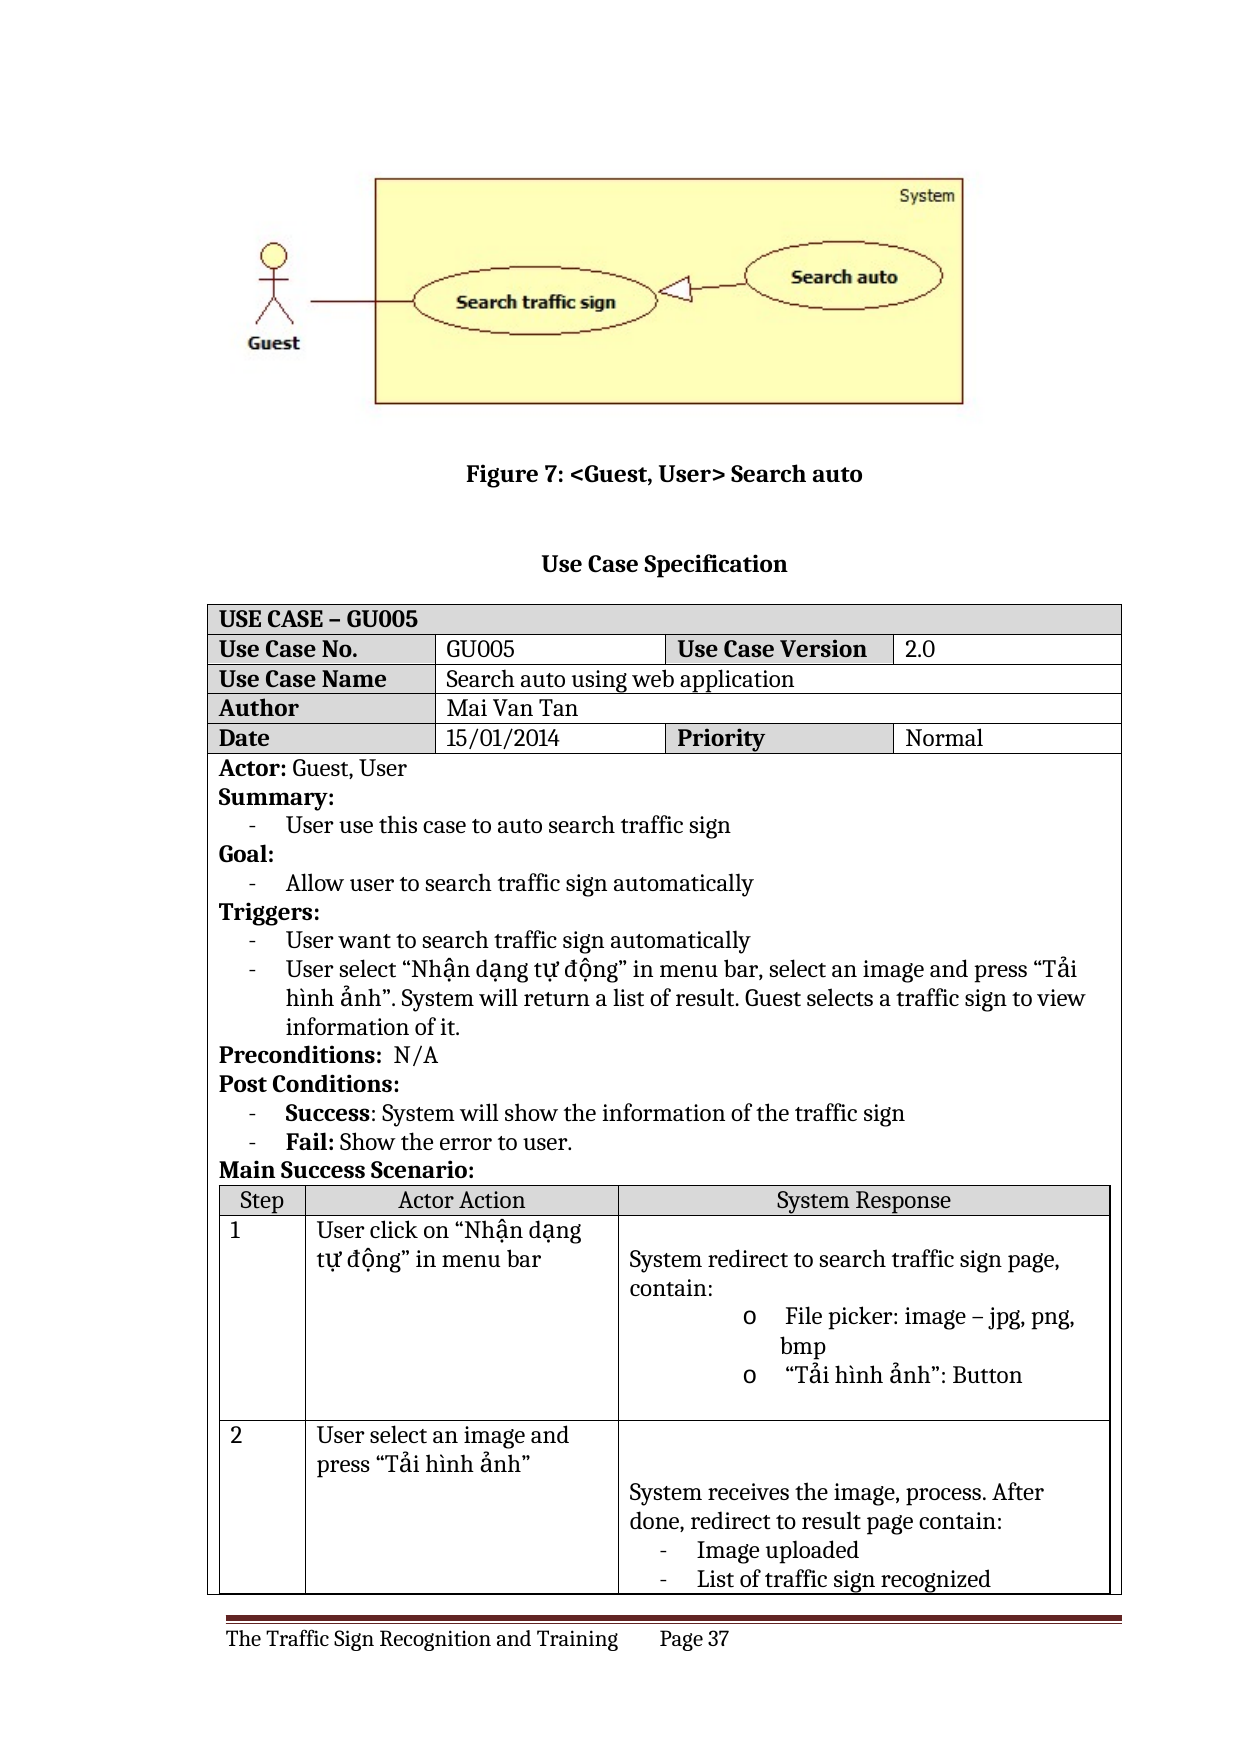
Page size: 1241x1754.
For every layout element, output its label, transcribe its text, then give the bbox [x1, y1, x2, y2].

table_cell Normal [894, 724, 1121, 753]
table_cell 2.0 [894, 635, 1121, 663]
table_cell 15/01/2014 [436, 724, 665, 753]
table_cell Priority [666, 724, 893, 753]
table_cell Mai Van Tan [436, 694, 1121, 723]
table_cell GU005 [436, 635, 665, 663]
text Figure 7: <Guest, User> Search auto [207, 460, 1122, 489]
table_cell Use Case No. [208, 635, 435, 663]
picture [206, 147, 995, 436]
table_header USE CASE – GU005 [208, 605, 1121, 634]
table_cell Author [208, 694, 435, 723]
table_cell Use Case Name [208, 665, 435, 693]
table_cell Search auto using web application [436, 665, 1121, 693]
table_cell Date [208, 724, 435, 753]
subtitle Use Case Specification [207, 550, 1122, 579]
table_cell Use Case Version [666, 635, 893, 663]
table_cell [208, 754, 1121, 1594]
